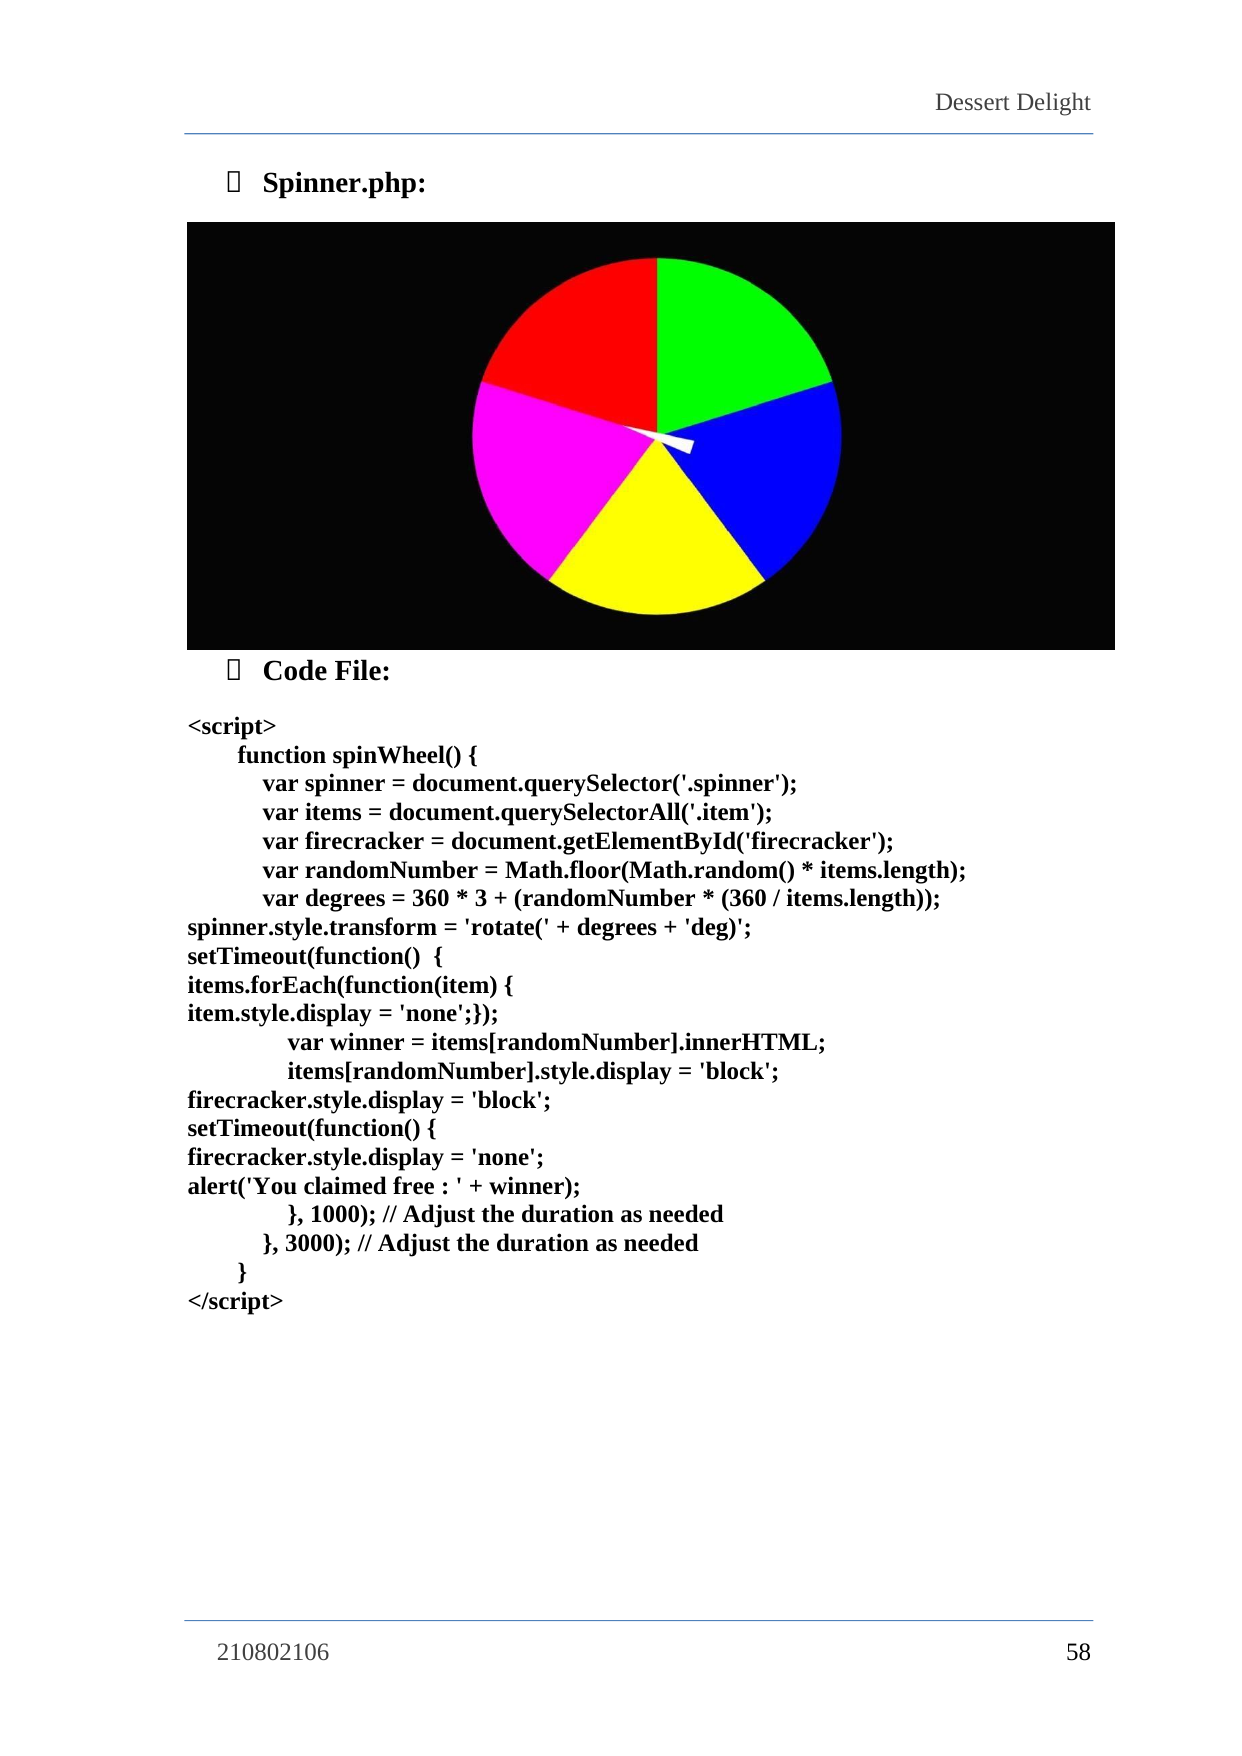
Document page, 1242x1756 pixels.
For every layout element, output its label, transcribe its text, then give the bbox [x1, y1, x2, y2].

text var spinner = document.querySelector('.spinner'); var items = document.querySelectorAll('.item'); [262, 768, 800, 826]
text }, 3000); // Adjust the duration as needed [262, 1228, 1189, 1257]
text var winner = items[randomNumber].innerHTML; items[randomNumber].style.display = 'block'; [287, 1027, 829, 1085]
text <script> [187, 711, 1189, 740]
text var firecracker = document.getElementById('firecracker'); [262, 826, 1189, 855]
subtitle Spinner.php: [225, 161, 1189, 201]
text var randomNumber = Math.floor(Math.random() * items.length); var degrees = 360 * 3 + (randomNumber * (360 / items.length)); [262, 855, 969, 912]
text </script> [187, 1286, 1189, 1314]
text spinner.style.transform = 'rotate(' + degrees + 'deg)'; setTimeout(function() { items.forEach(function(item) { [187, 912, 753, 998]
picture [187, 222, 1115, 650]
text item.style.display = 'none';}); [187, 998, 1189, 1027]
text } [237, 1257, 1189, 1286]
text }, 1000); // Adjust the duration as needed [287, 1200, 1189, 1228]
text function spinWheel() { [237, 740, 1189, 768]
text firecracker.style.display = 'block'; setTimeout(function() { firecracker.style.display = 'none'; alert('You claimed free : ' + winner); [187, 1085, 582, 1200]
